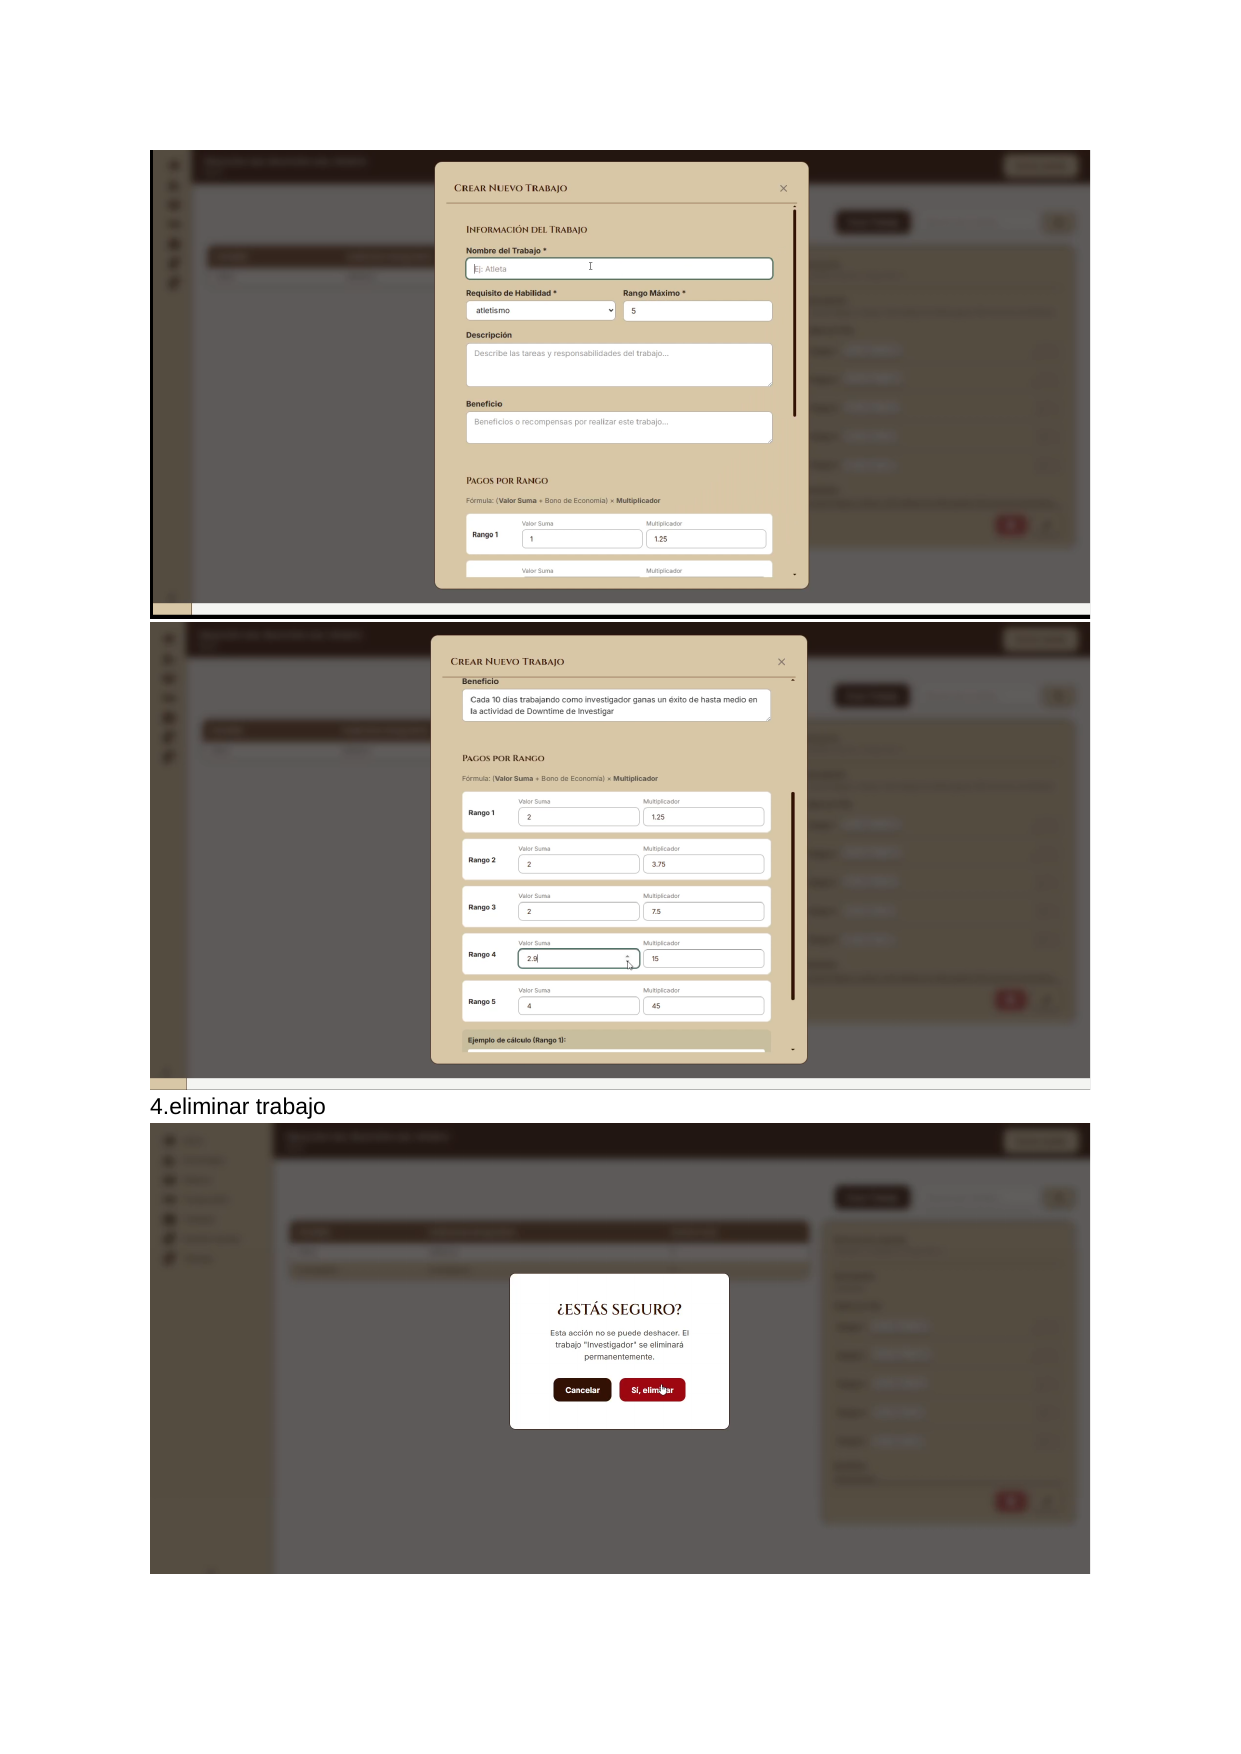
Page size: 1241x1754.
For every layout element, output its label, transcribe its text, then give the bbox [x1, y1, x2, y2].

picture [150, 622, 1091, 1090]
text 4.eliminar trabajo [150, 1093, 1090, 1119]
picture [150, 150, 1091, 619]
picture [150, 1123, 1091, 1574]
